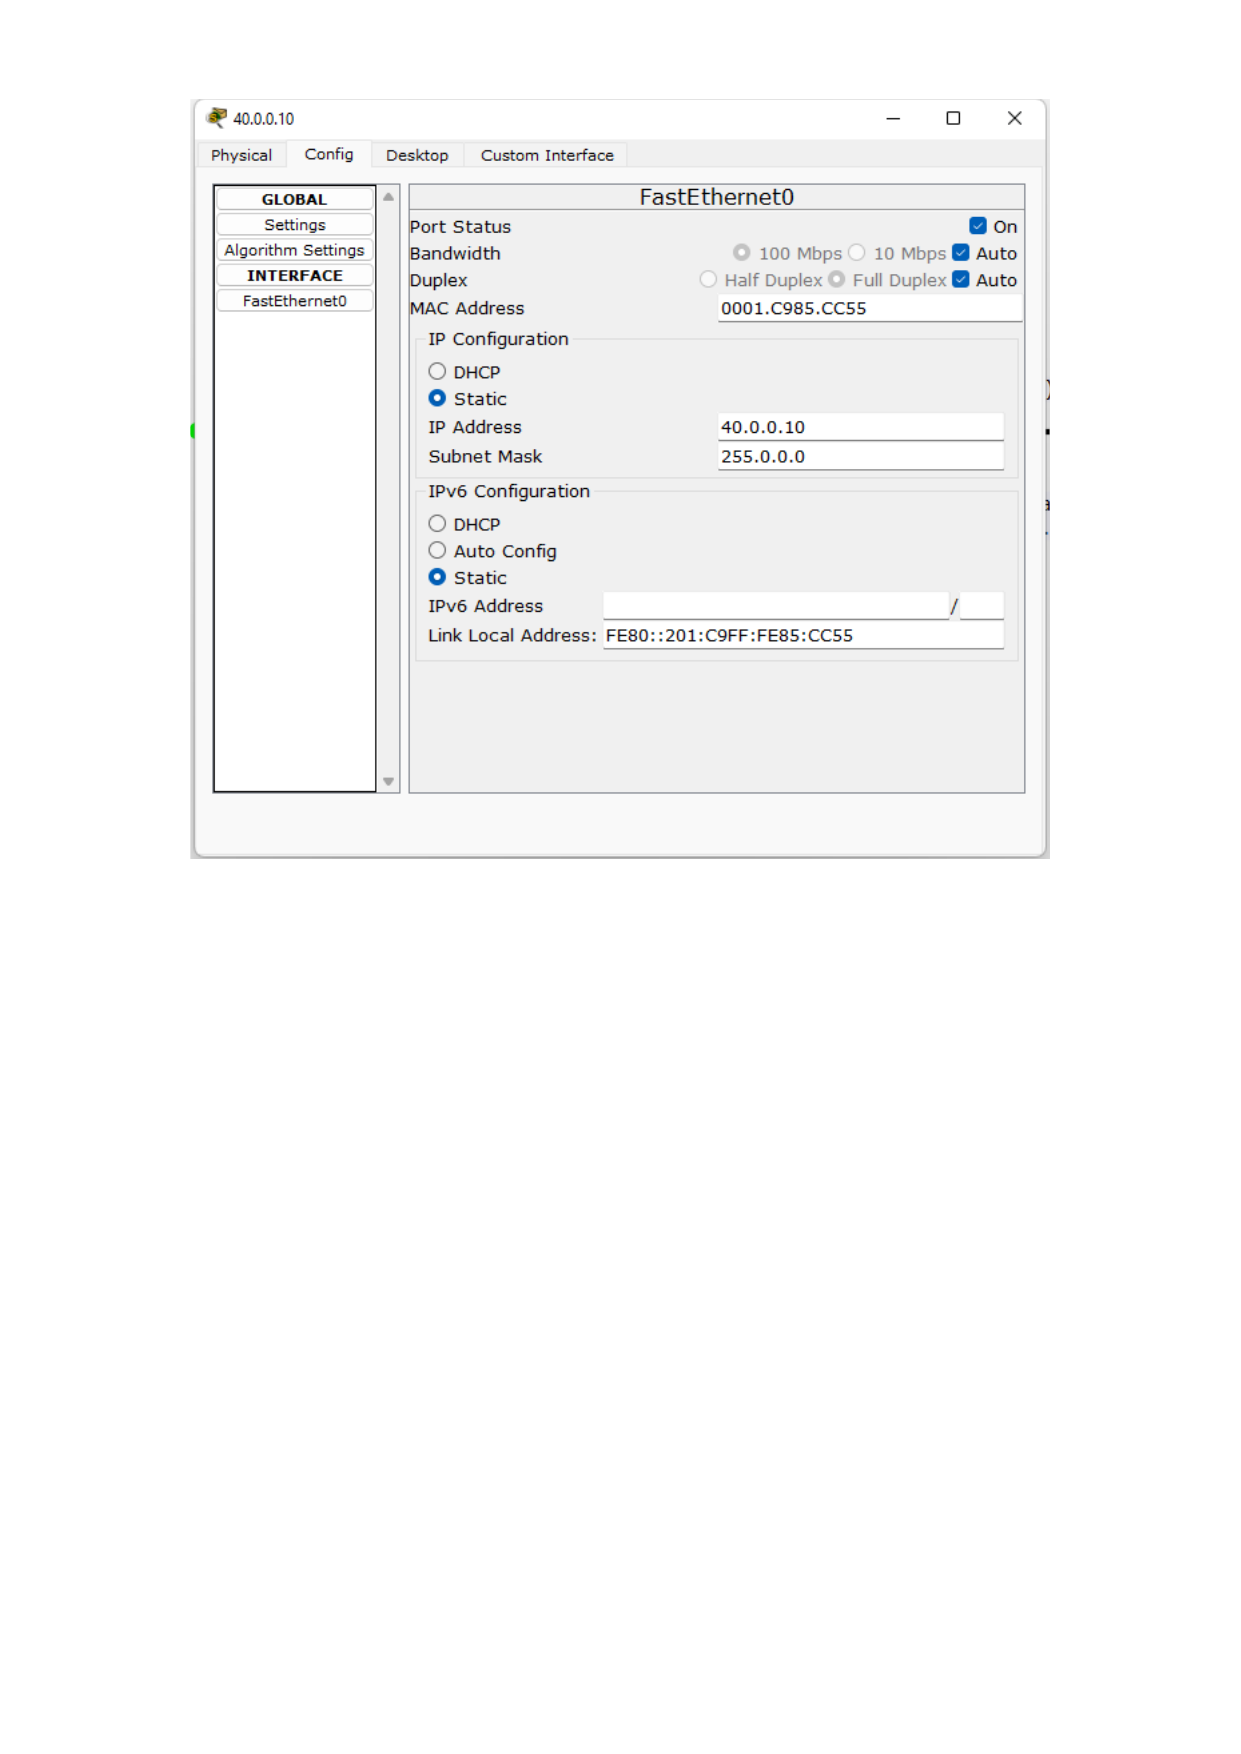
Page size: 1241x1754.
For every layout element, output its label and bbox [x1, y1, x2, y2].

picture [190, 99, 1050, 859]
